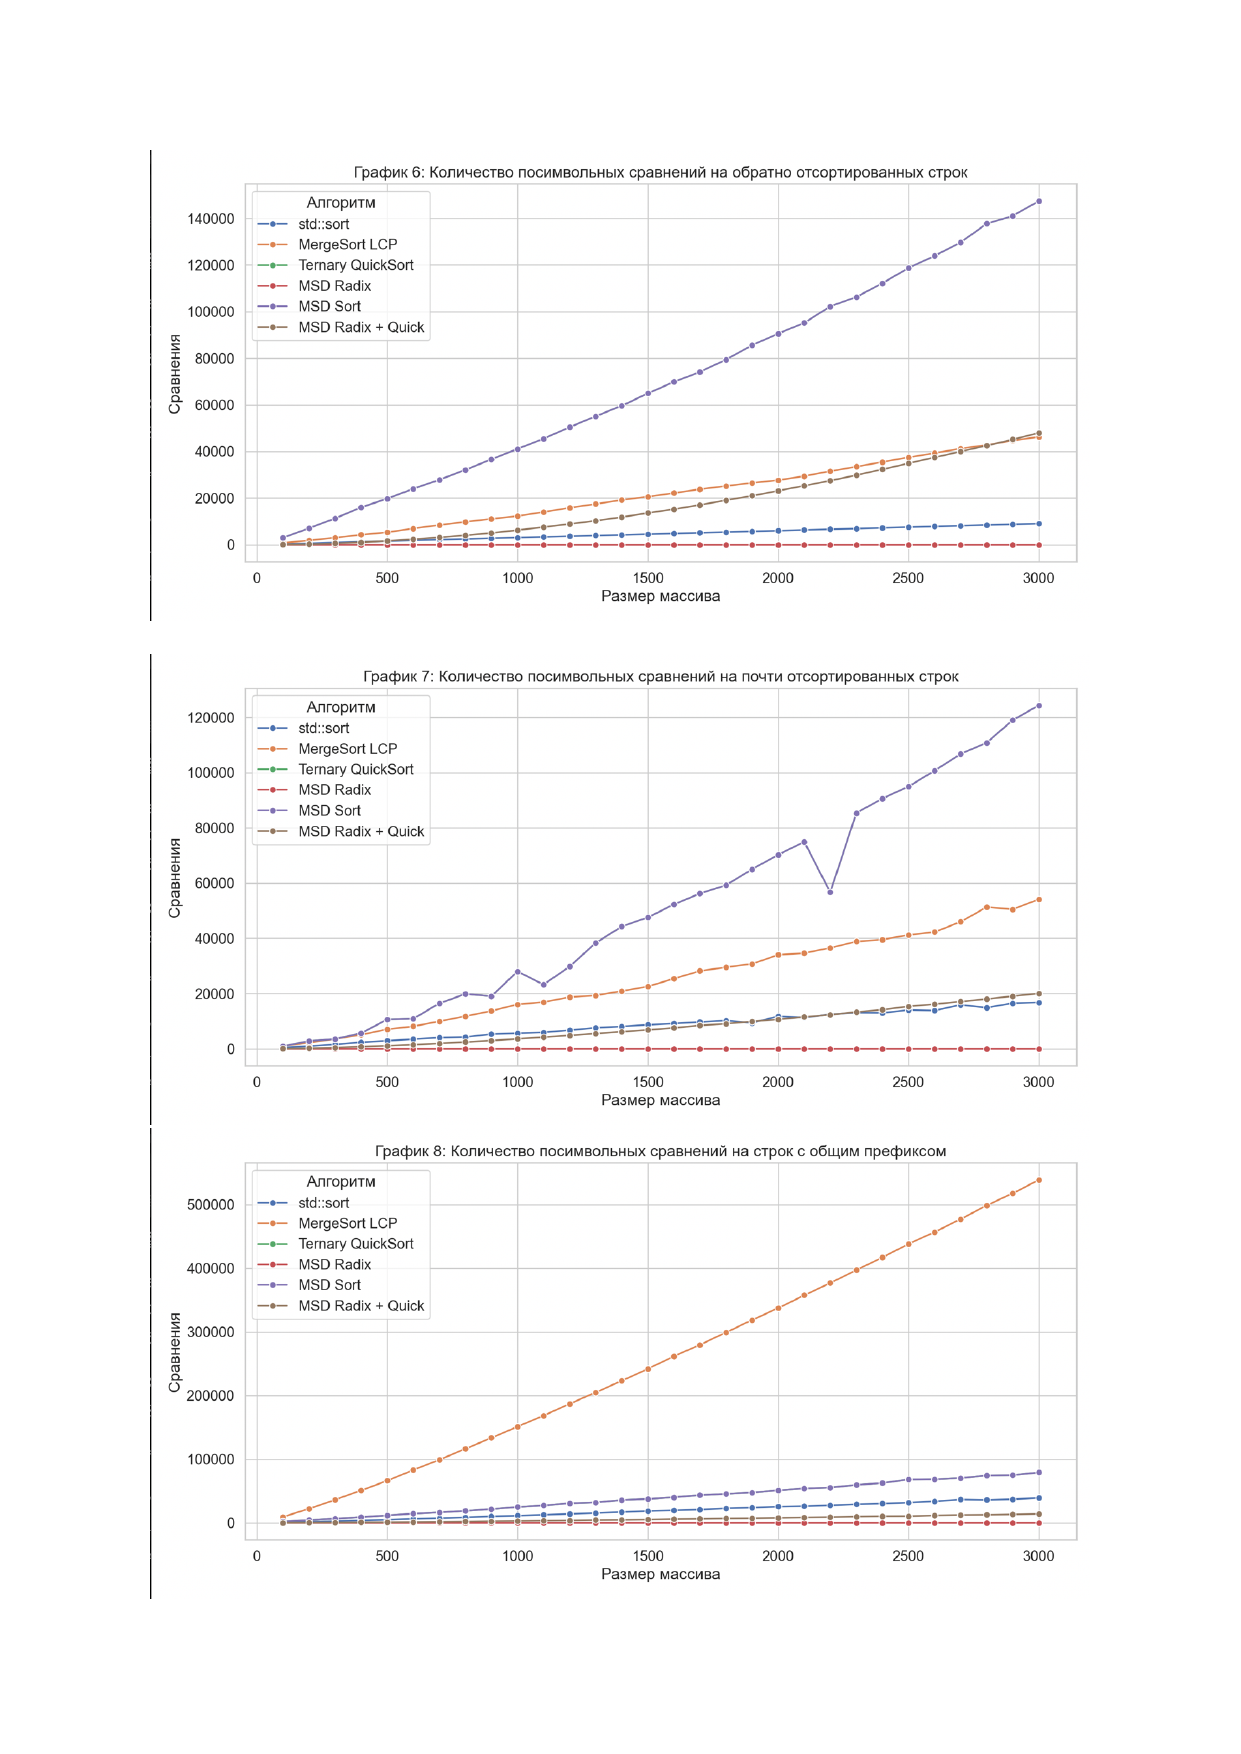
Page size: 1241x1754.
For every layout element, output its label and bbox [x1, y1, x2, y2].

picture [150, 150, 1091, 621]
picture [150, 654, 1091, 1125]
picture [150, 1128, 1091, 1599]
